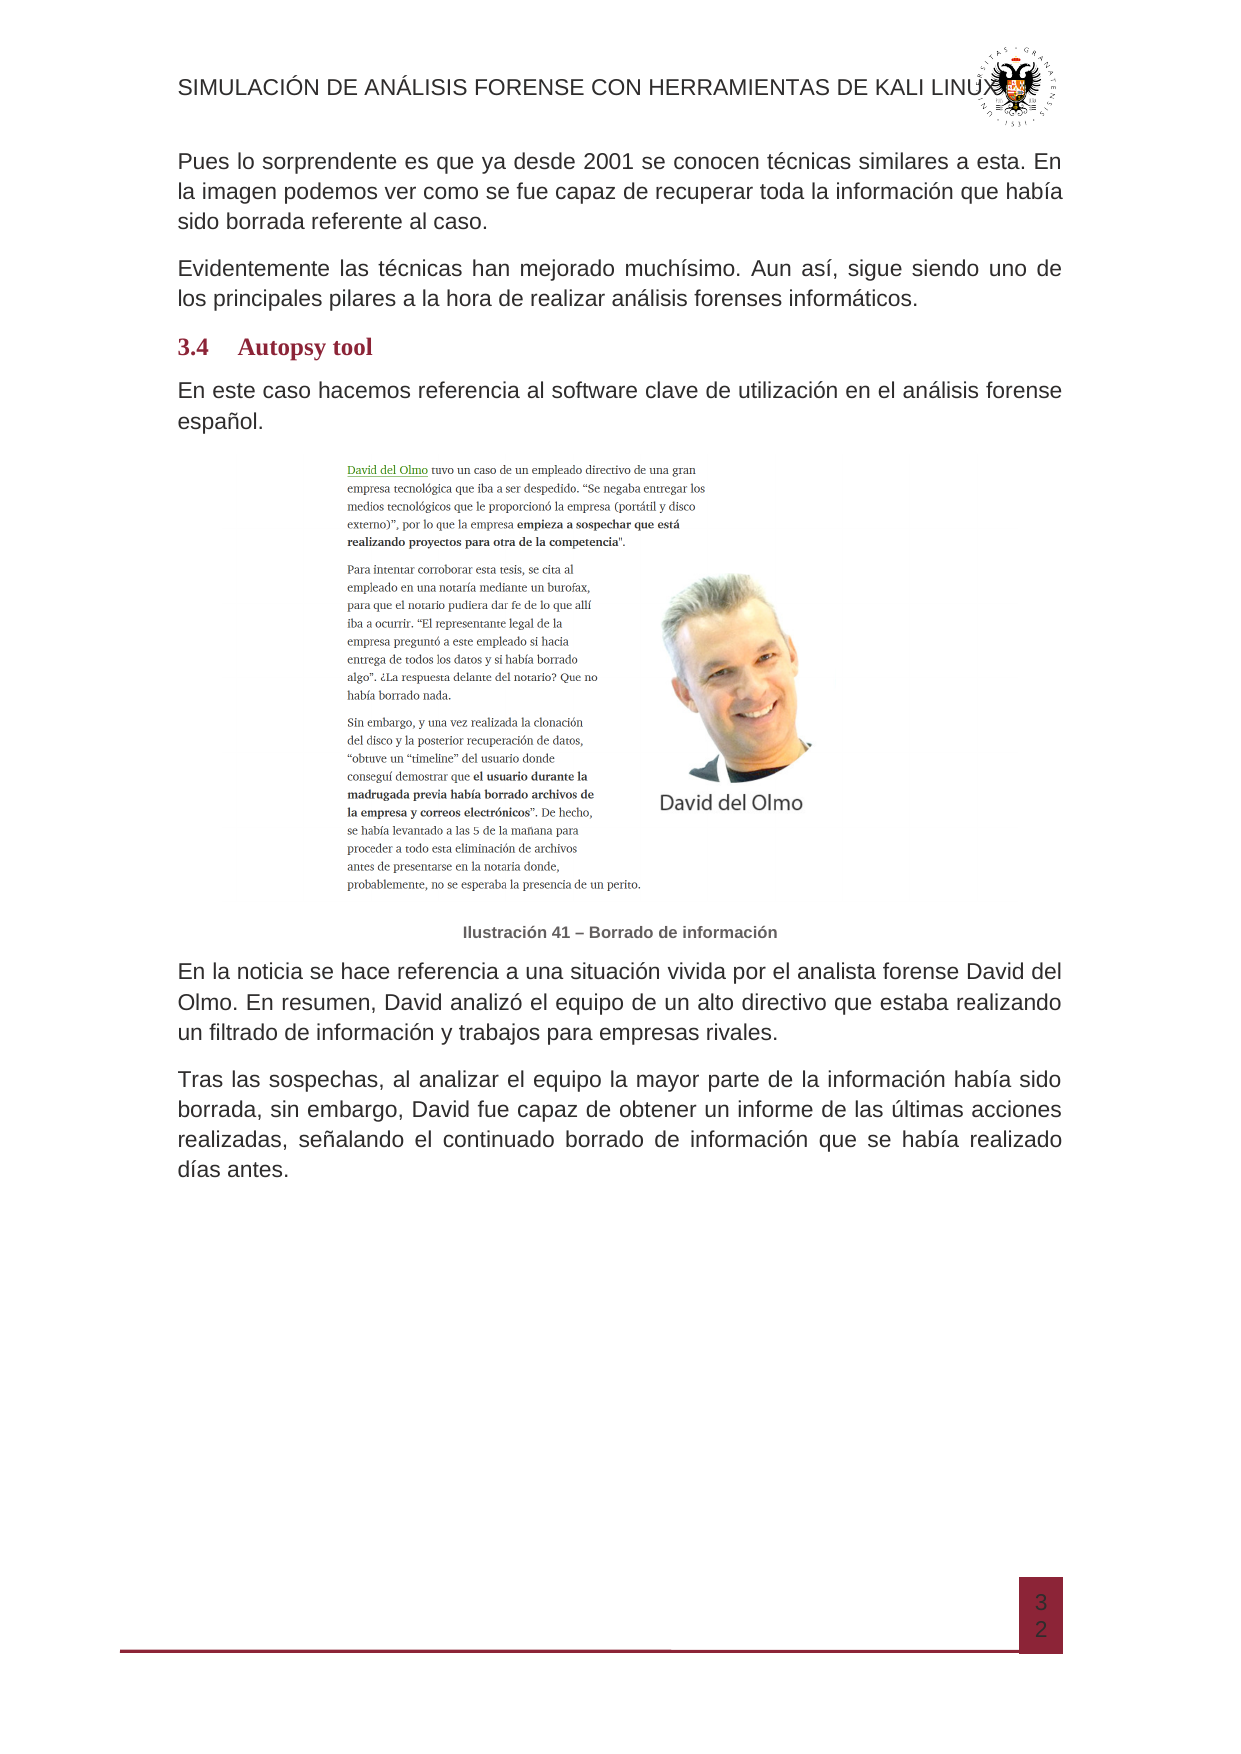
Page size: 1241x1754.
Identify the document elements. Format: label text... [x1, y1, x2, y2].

text Evidentemente las técnicas han mejorado muchísimo. Aun así, sigue siendo uno de los principales pilares a la hora de realizar análisis forenses informáticos. [177, 255, 1063, 311]
text Tras las sospechas, al analizar el equipo la mayor parte de la información había sido borrada, sin embargo, David fue capaz de obtener un informe de las últimas acciones realizadas, señalando el continuado borrado de información que se había realizado días antes. [177, 1066, 1063, 1183]
text En la noticia se hace referencia a una situación vivida por el analista forense David del Olmo. En resumen, David analizó el equipo de un alto directivo que estaba realizando un filtrado de información y trabajos para empresas rivales. [177, 958, 1063, 1045]
picture [975, 43, 1058, 127]
subtitle Autopsy tool [177, 332, 1063, 361]
text Pues lo sorprendente es que ya desde 2001 se conocen técnicas similares a esta. En la imagen podemos ver como se fue capaz de recuperar toda la información que había sido borrada referente al caso. [177, 148, 1063, 234]
picture [222, 454, 1018, 902]
text En este caso hacemos referencia al software clave de utilización en el análisis forense español. [177, 377, 1063, 434]
